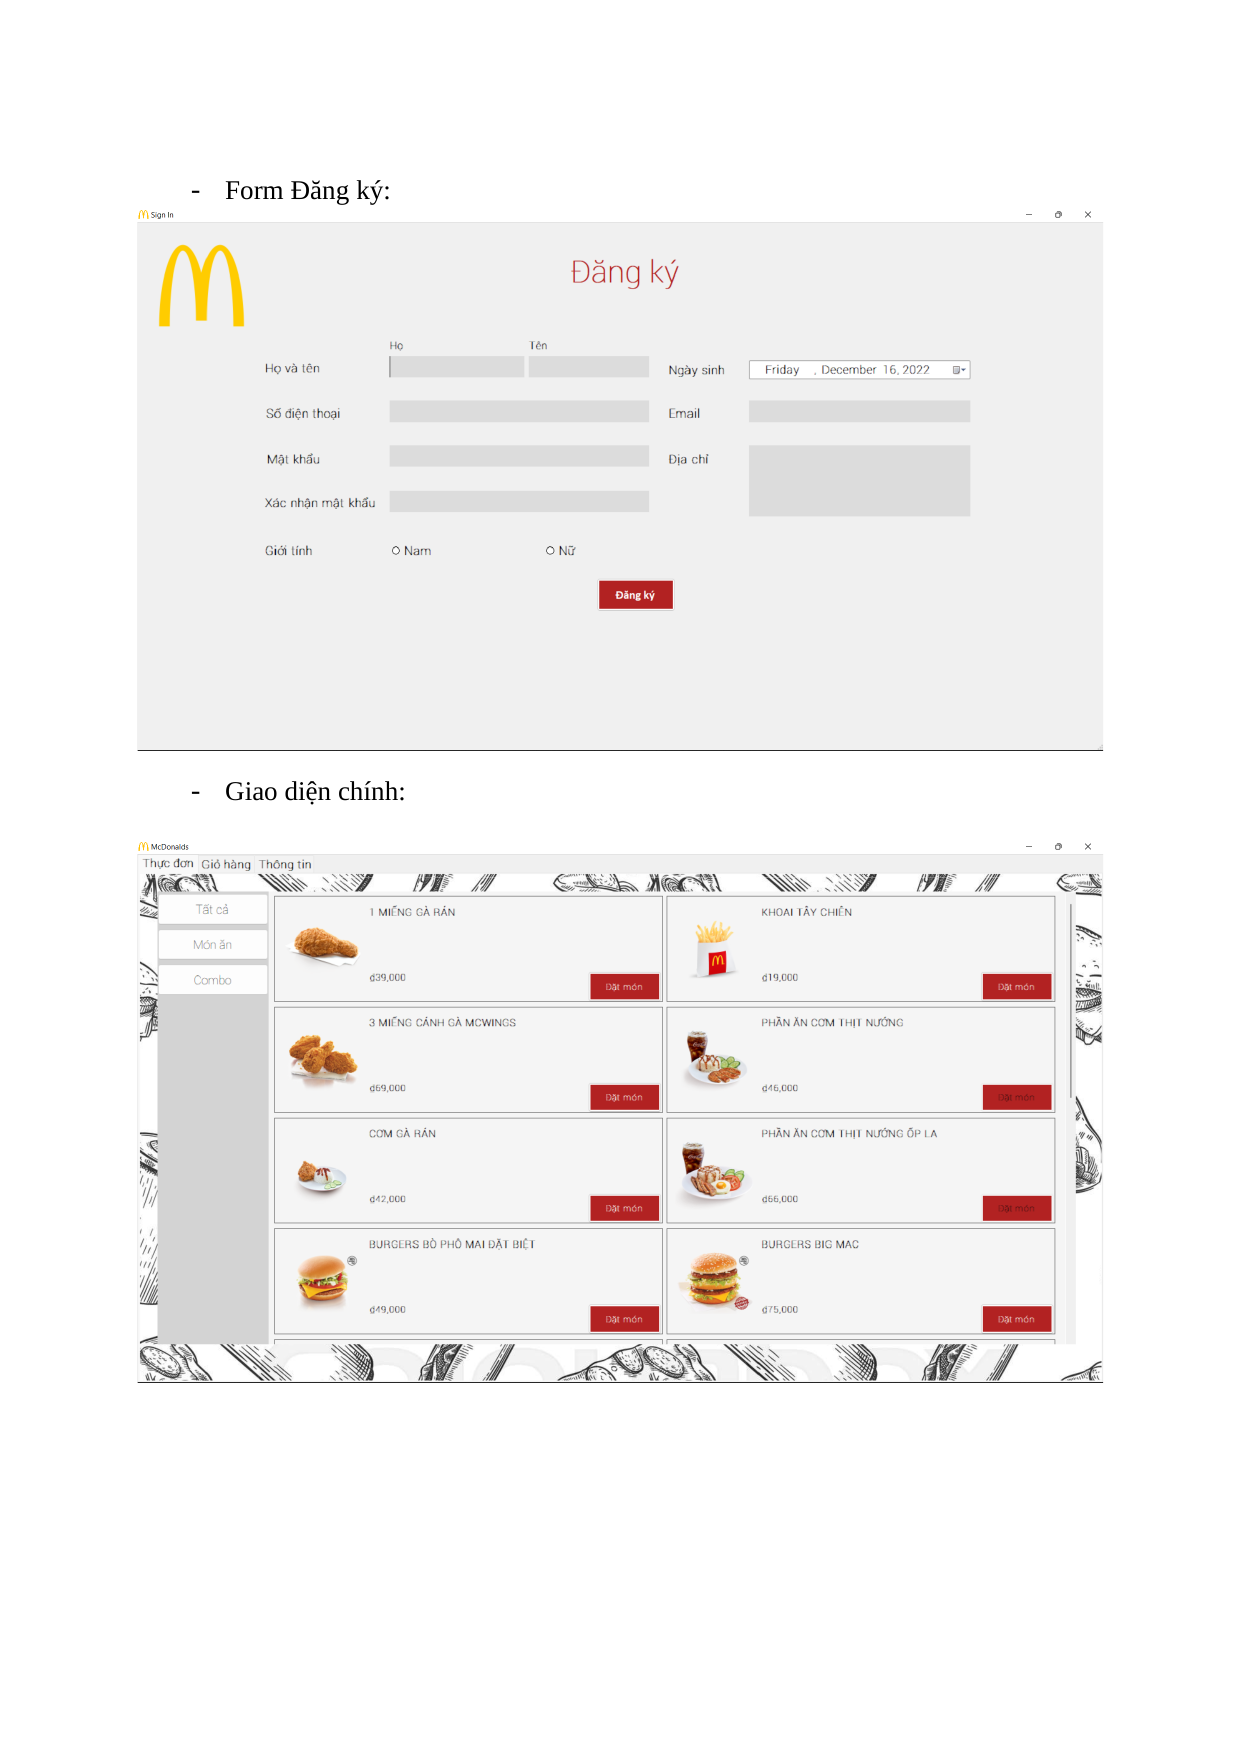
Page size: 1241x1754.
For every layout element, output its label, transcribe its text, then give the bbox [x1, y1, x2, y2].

picture [137, 207, 1104, 751]
picture [137, 839, 1104, 1383]
list Giao diện chính: [187, 775, 1103, 808]
list Form Đăng ký: [187, 174, 1103, 207]
